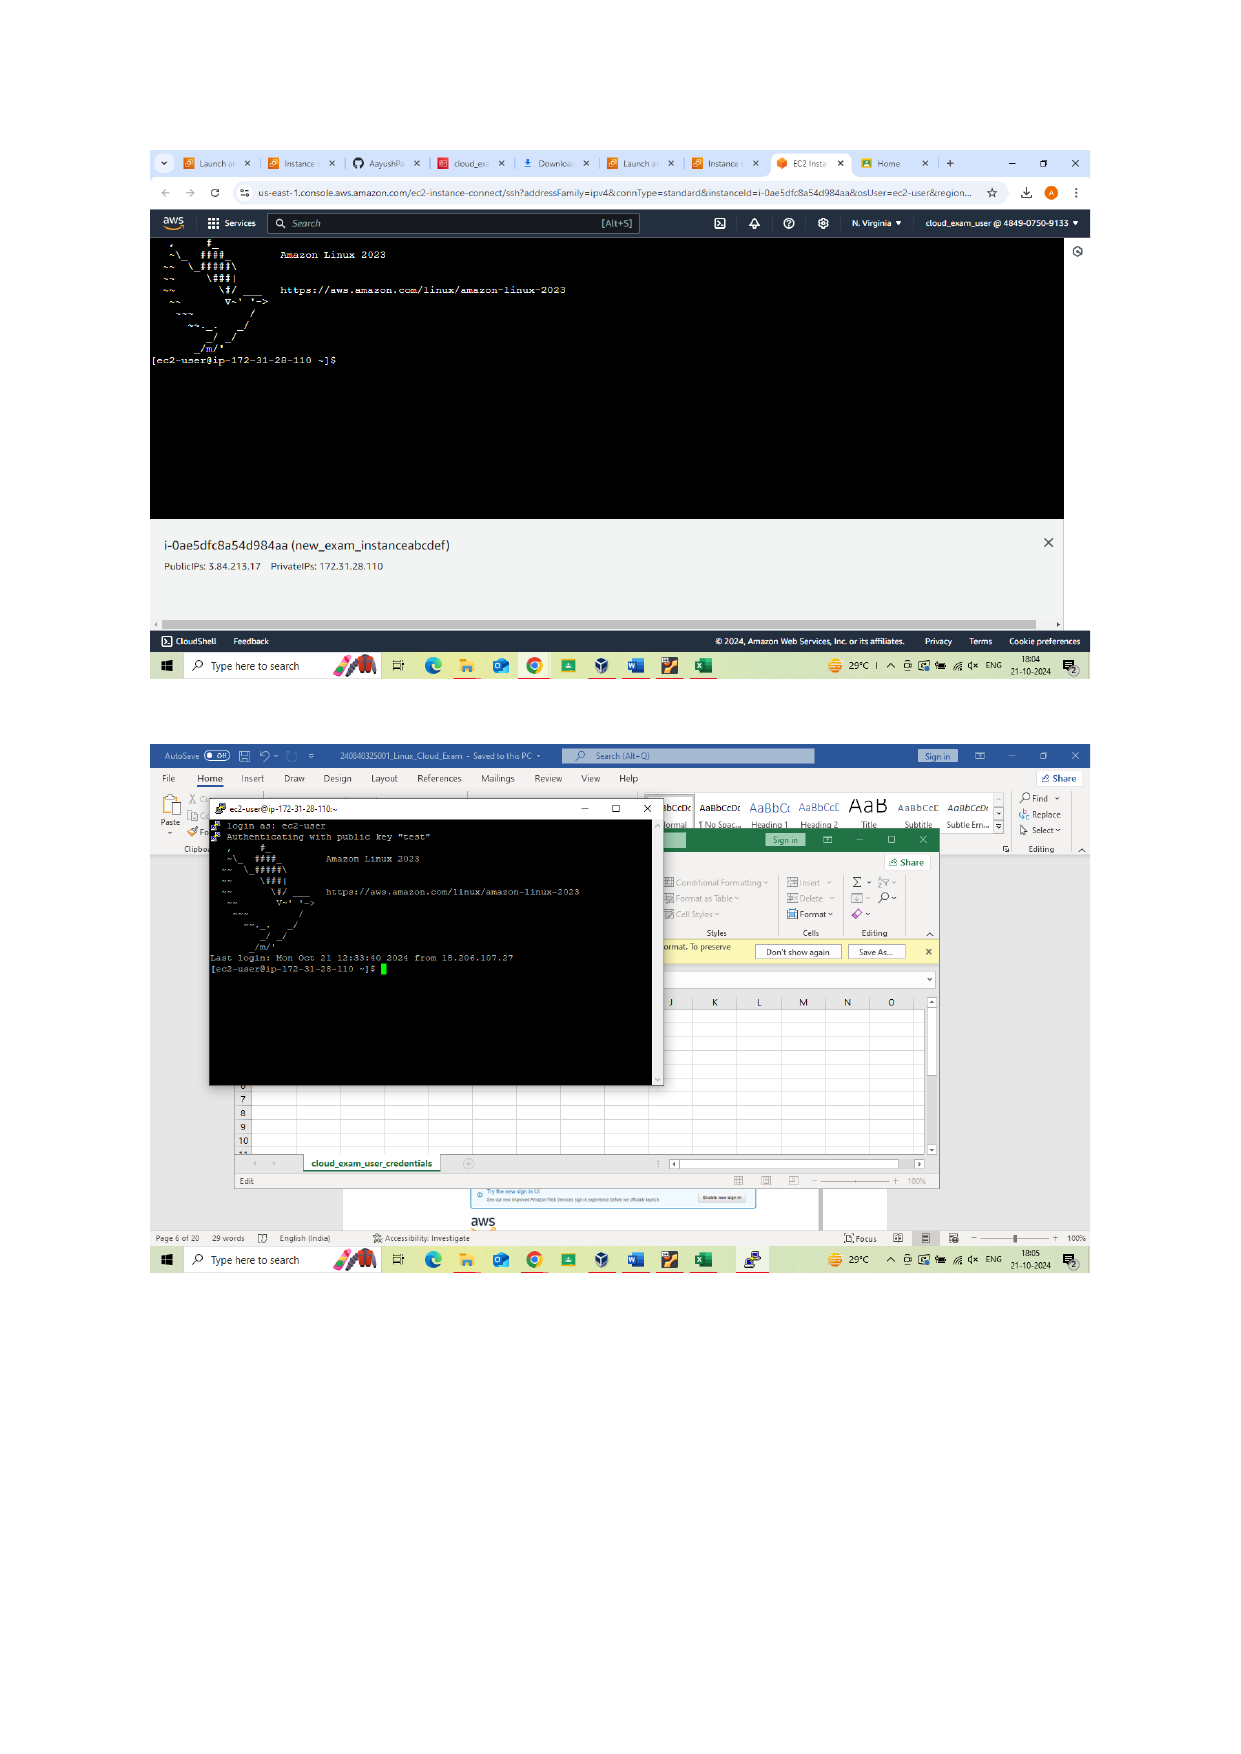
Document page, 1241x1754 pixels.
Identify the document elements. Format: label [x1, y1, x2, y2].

picture [150, 150, 1091, 679]
picture [150, 744, 1091, 1273]
